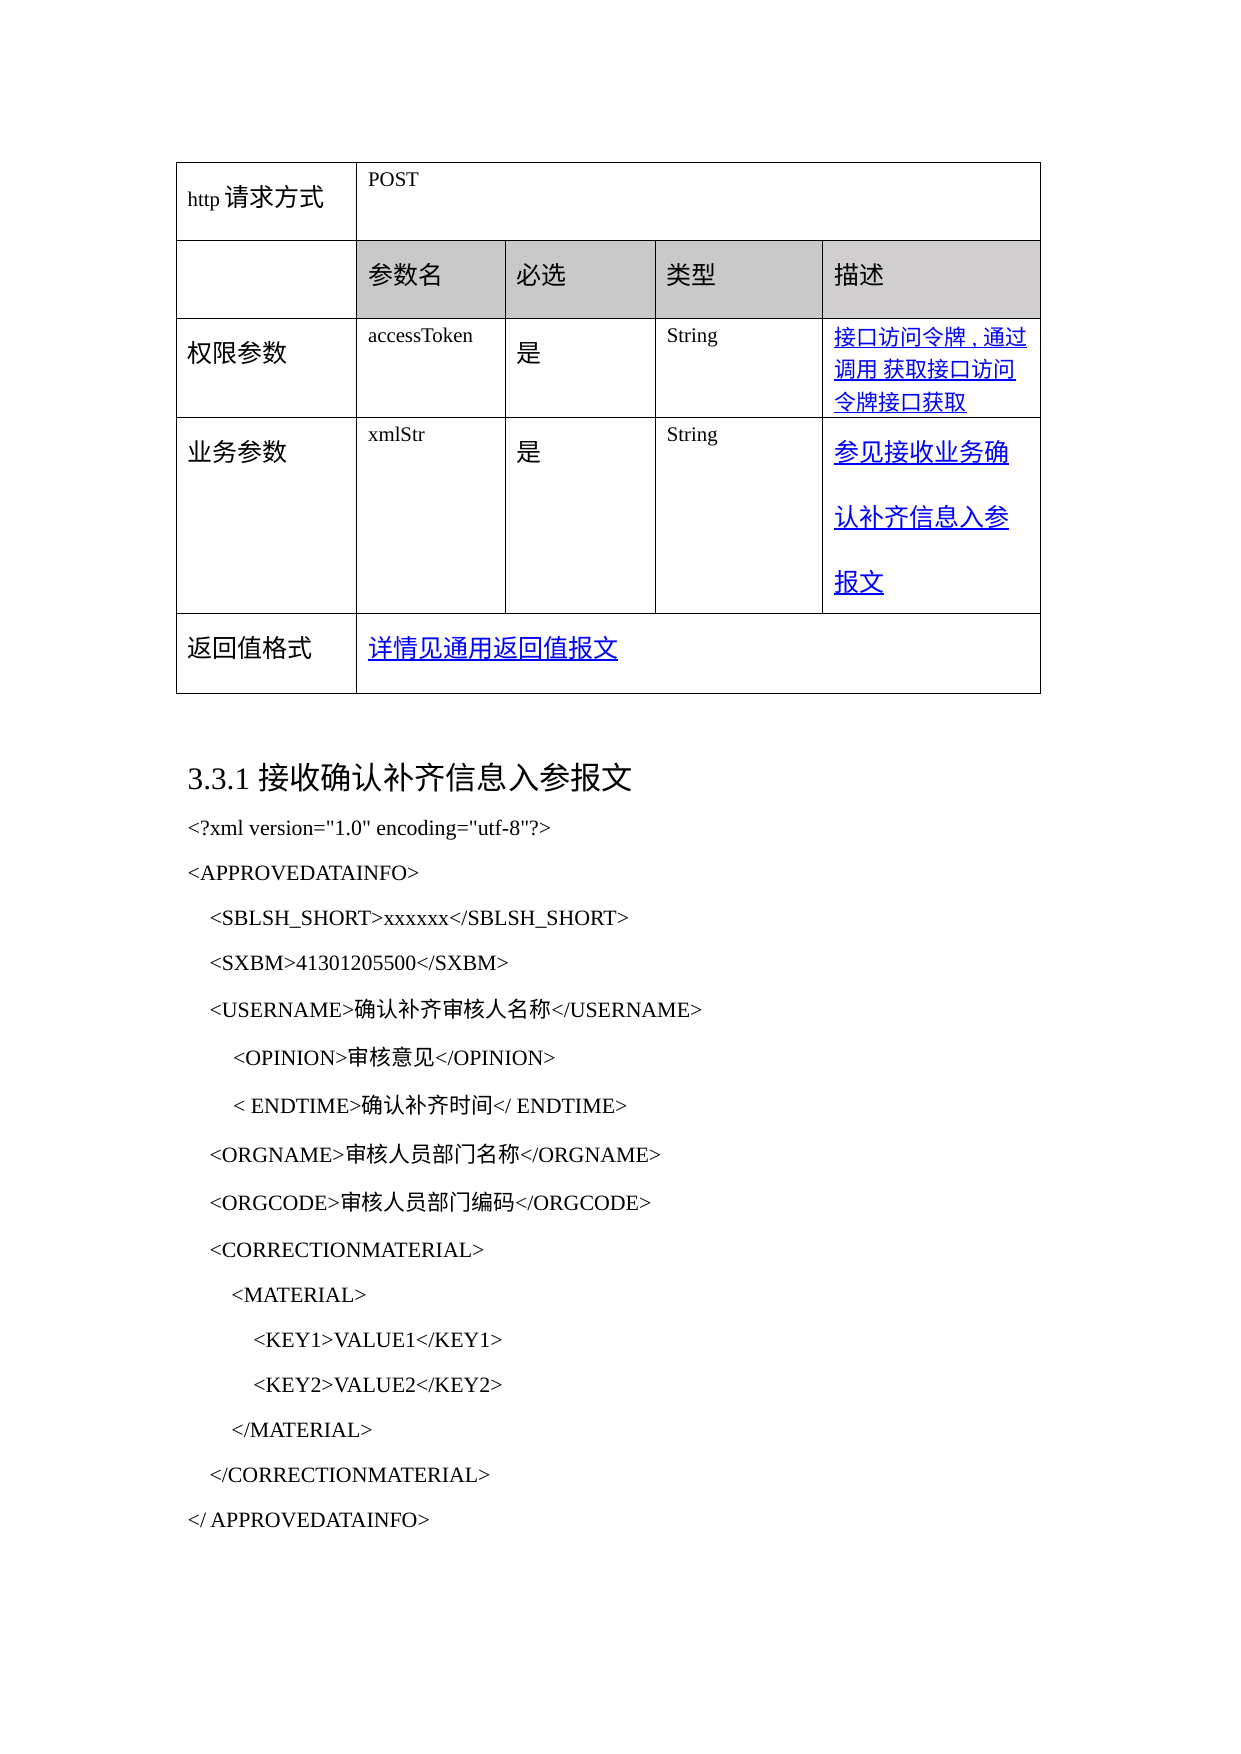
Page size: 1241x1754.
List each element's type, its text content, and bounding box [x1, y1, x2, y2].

text <KEY1>VALUE1</KEY1> [187, 1323, 1053, 1356]
table_cell 描述 [823, 241, 1040, 318]
text <APPROVEDATAINFO> [187, 856, 1053, 889]
table_cell 是 [506, 418, 655, 613]
table_cell String [656, 319, 822, 417]
table_cell 是 [506, 319, 655, 417]
table_cell xmlStr [357, 418, 505, 613]
text <SBLSH_SHORT>xxxxxx</SBLSH_SHORT> [187, 901, 1053, 934]
table_cell [177, 241, 356, 318]
table_cell 业务参数 [177, 418, 356, 613]
table_cell 必选 [506, 241, 655, 318]
table_cell POST [357, 163, 1040, 240]
text <ORGCODE>审核人员部门编码</ORGCODE> [187, 1185, 1053, 1217]
table_cell 参数名 [357, 241, 505, 318]
table_cell 接口访问令牌 , 通过调用 获取接口访问令牌接口获取 [823, 319, 1040, 417]
table_cell 权限参数 [177, 319, 356, 417]
text <KEY2>VALUE2</KEY2> [187, 1368, 1053, 1401]
table_cell 返回值格式 [177, 614, 356, 693]
text </ APPROVEDATAINFO> [187, 1504, 1053, 1536]
text <OPINION>审核意见</OPINION> [187, 1040, 1053, 1072]
text </CORRECTIONMATERIAL> [187, 1459, 1053, 1491]
table_cell 类型 [656, 241, 822, 318]
table_cell accessToken [357, 319, 505, 417]
text <MATERIAL> [187, 1278, 1053, 1311]
text </MATERIAL> [187, 1413, 1053, 1446]
table_cell String [656, 418, 822, 613]
text <CORRECTIONMATERIAL> [187, 1233, 1053, 1266]
table_cell http请求方式 [177, 163, 356, 240]
table_cell 参见接收业务确认补齐信息入参报文 [823, 418, 1040, 613]
text <?xml version="1.0" encoding="utf-8"?> [187, 811, 1053, 843]
text <SXBM>41301205500</SXBM> [187, 946, 1053, 979]
text <USERNAME>确认补齐审核人名称</USERNAME> [187, 991, 1053, 1024]
text < ENDTIME>确认补齐时间</ ENDTIME> [187, 1088, 1053, 1121]
text <ORGNAME>审核人员部门名称</ORGNAME> [187, 1136, 1053, 1169]
table_cell 详情见通用返回值报文 [357, 614, 1040, 693]
subtitle 3.3.1 接收确认补齐信息入参报文 [187, 753, 1053, 798]
